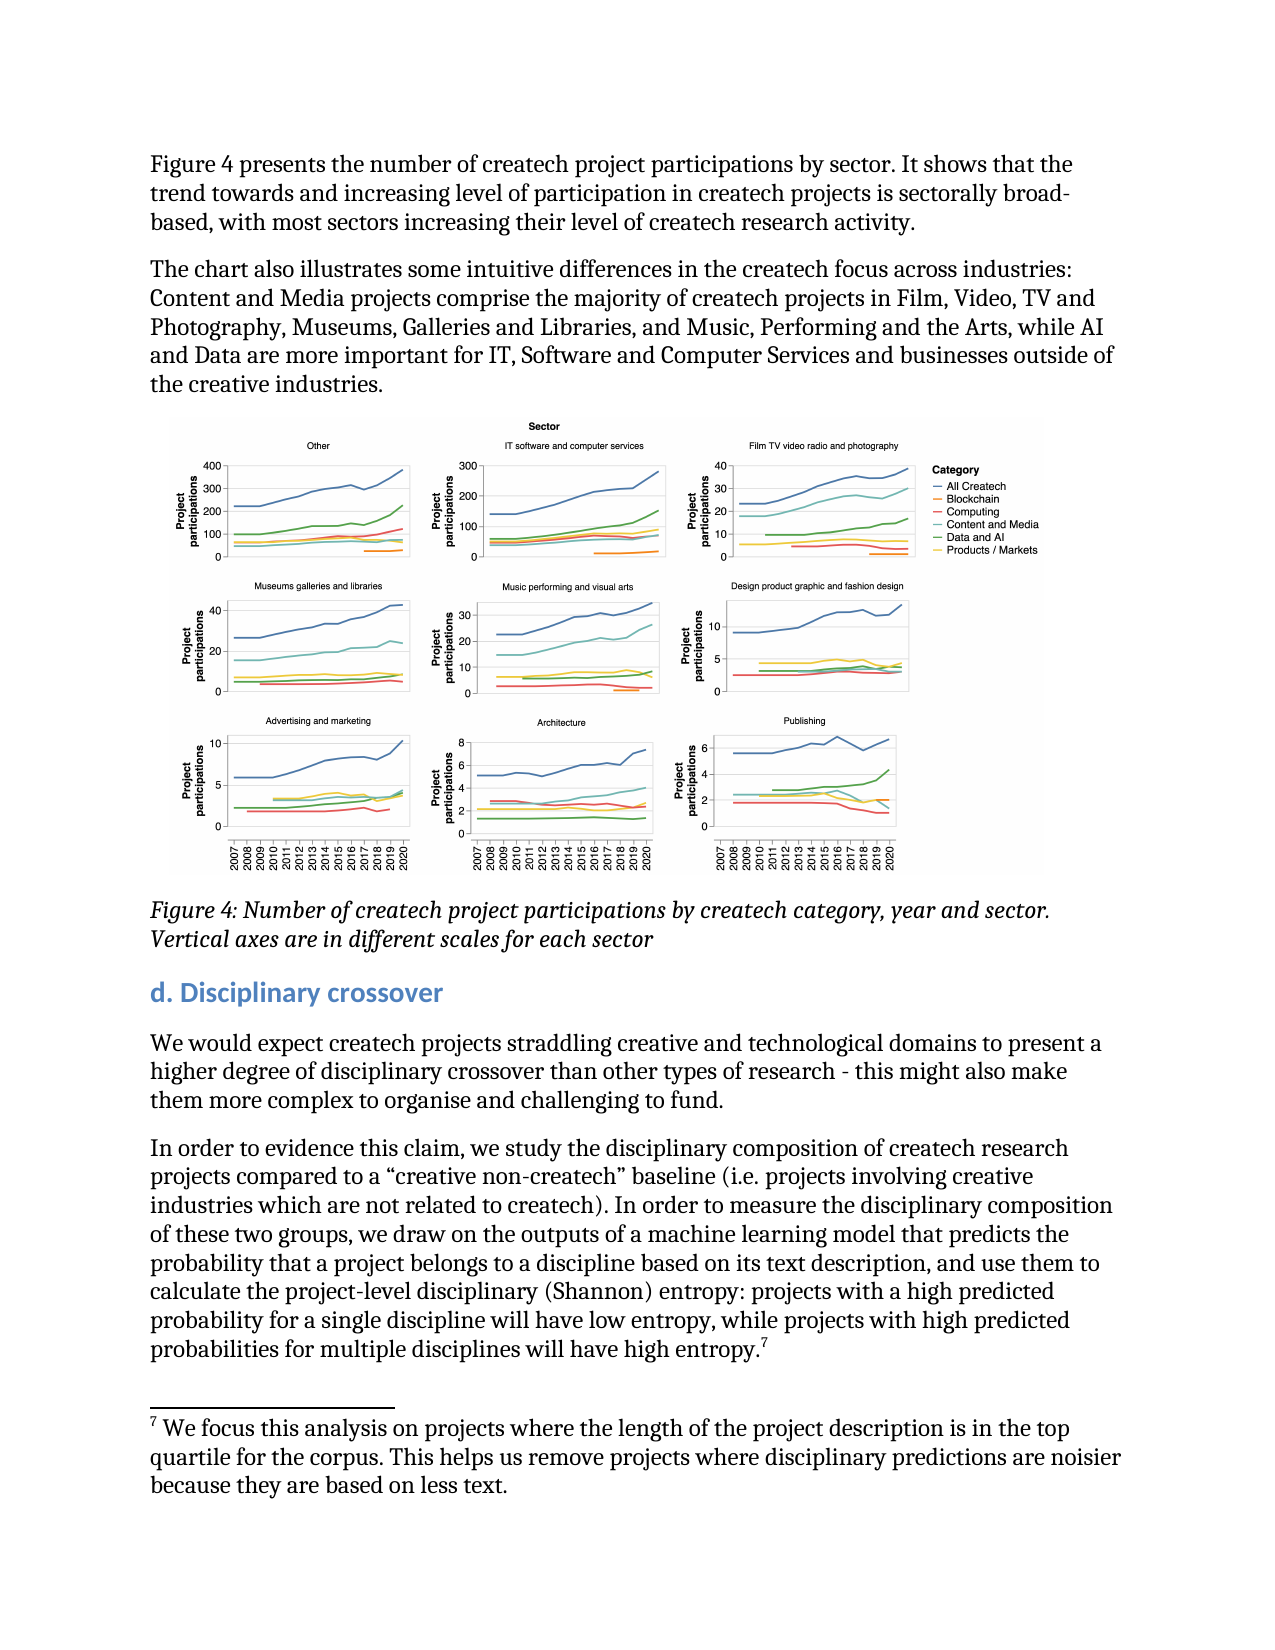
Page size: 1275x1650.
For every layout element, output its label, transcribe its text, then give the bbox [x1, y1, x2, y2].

text In order to evidence this claim, we study the disciplinary composition of createch research projects compared to a “creative non-createch” baseline (i.e. projects involving creative industries which are not related to createch). In order to measure the disciplinary composition of these two groups, we draw on the outputs of a machine learning model that predicts the probability that a project belongs to a discipline based on its text description, and use them to calculate the project-level disciplinary (Shannon) entropy: projects with a high predicted probability for a single discipline will have low entropy, while projects with high predicted probabilities for multiple disciplines will have high entropy. [150, 1133, 1125, 1363]
text Figure 4 presents the number of createch project participations by sector. It shows that the trend towards and increasing level of participation in createch projects is sectorally broad-based, with most sectors increasing their level of createch research activity. [150, 150, 1125, 236]
text We would expect createch projects straddling creative and technological domains to present a higher degree of disciplinary crossover than other types of research - this might also make them more complex to organise and challenging to fund. [150, 1028, 1125, 1115]
text Figure 4: Number of createch project participations by createch category, year and sector. Vertical axes are in different scales for each sector [150, 896, 1125, 953]
picture [168, 417, 1044, 875]
subtitle d. Disciplinary crossover [150, 974, 1125, 1010]
text The chart also illustrates some intuitive differences in the createch focus across industries: Content and Media projects comprise the majority of createch projects in Film, Video, TV and Photography, Museums, Galleries and Libraries, and Music, Performing and the Arts, while AI and Data are more important for IT, Software and Computer Services and businesses outside of the creative industries. [150, 255, 1125, 399]
